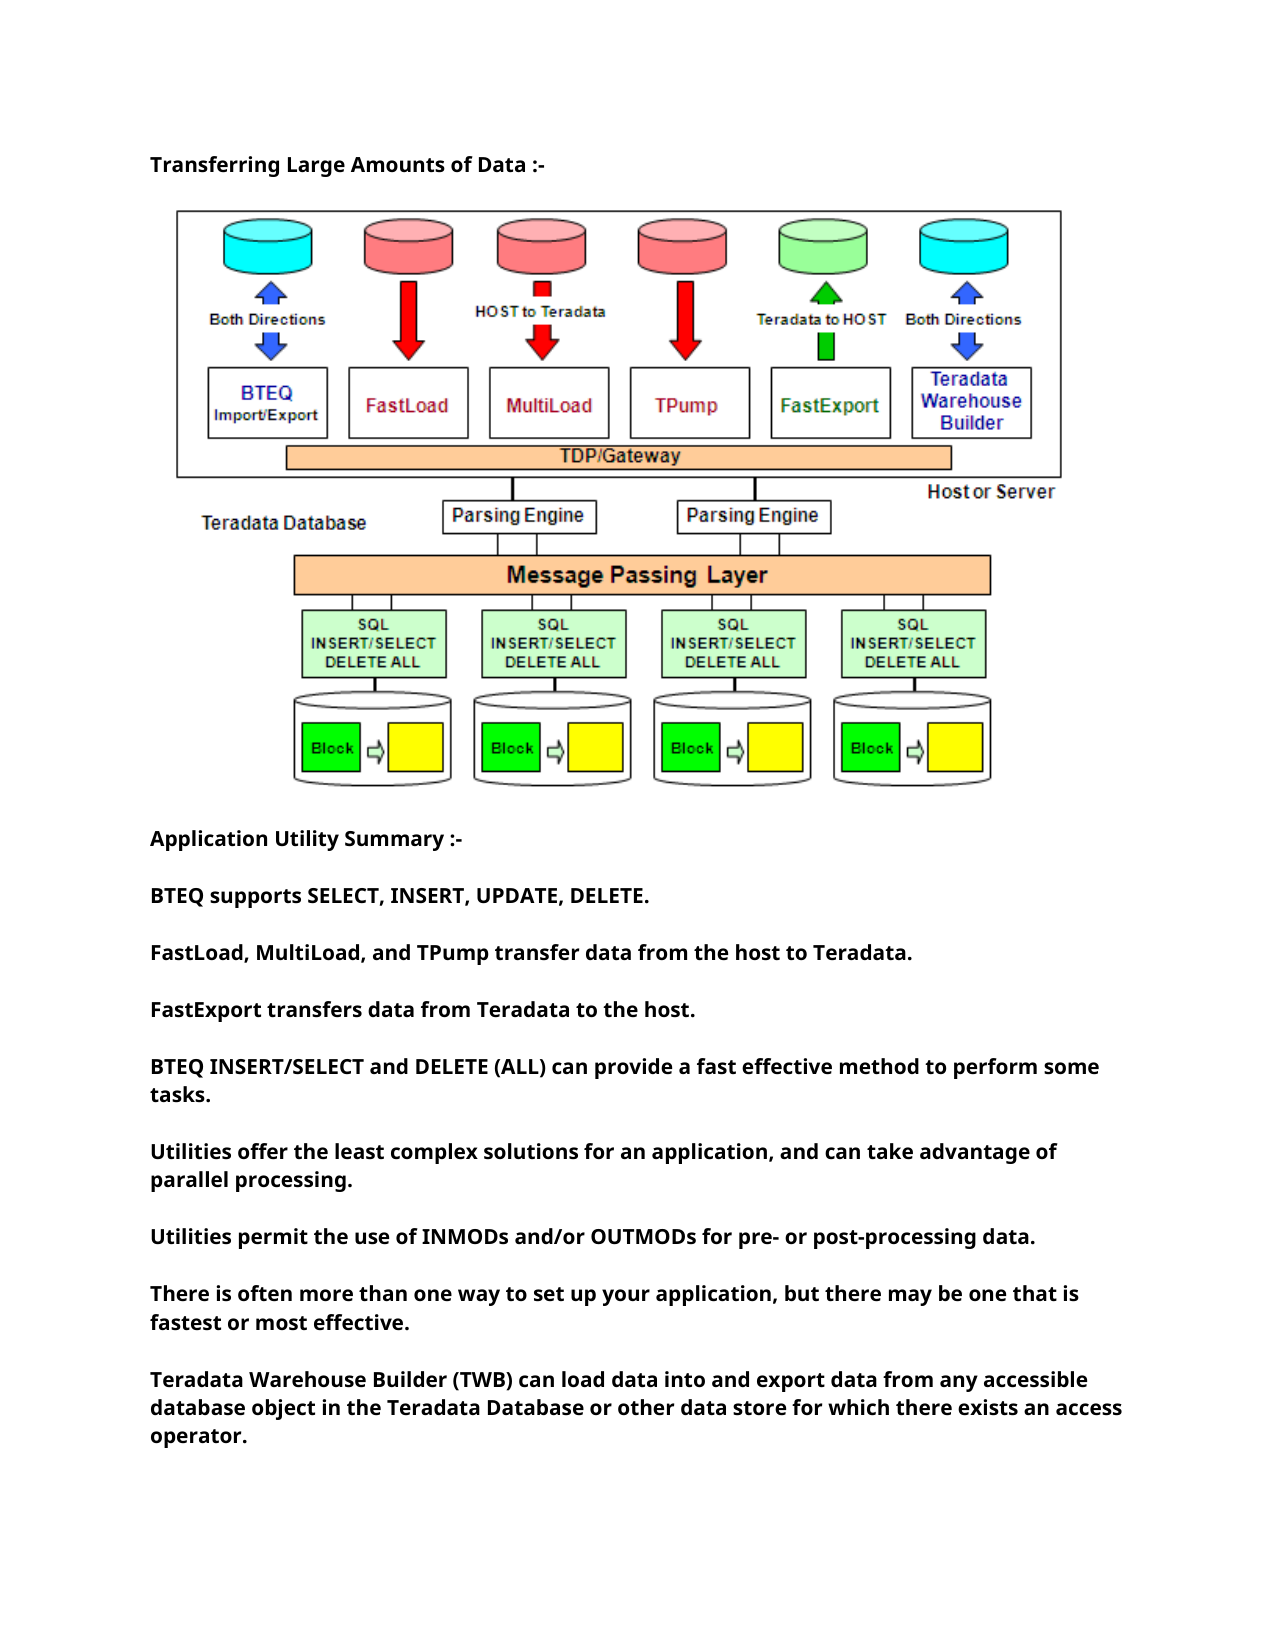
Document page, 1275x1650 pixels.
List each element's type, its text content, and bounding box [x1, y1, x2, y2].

text Transferring Large Amounts of Data :- [150, 150, 1125, 178]
text Application Utility Summary :- [150, 824, 1125, 853]
text FastExport transfers data from Teradata to the host. [150, 995, 1125, 1023]
text There is often more than one way to set up your application, but there may be one that is fastest or most effective. [150, 1279, 1125, 1336]
text Utilities permit the use of INMODs and/or OUTMODs for pre- or post-processing data. [150, 1222, 1125, 1251]
text BTEQ INSERT/SELECT and DELETE (ALL) can provide a fast effective method to perform some tasks. [150, 1052, 1125, 1109]
text Teradata Warehouse Builder (TWB) can load data into and export data from any accessible database object in the Teradata Database or other data store for which there exists an access operator. [150, 1365, 1125, 1450]
text FastLoad, MultiLoad, and TPump transfer data from the host to Teradata. [150, 938, 1125, 967]
text BTEQ supports SELECT, INSERT, UPDATE, DELETE. [150, 881, 1125, 910]
text Utilities offer the least complex solutions for an application, and can take advantage of parallel processing. [150, 1137, 1125, 1194]
picture [150, 206, 1075, 796]
